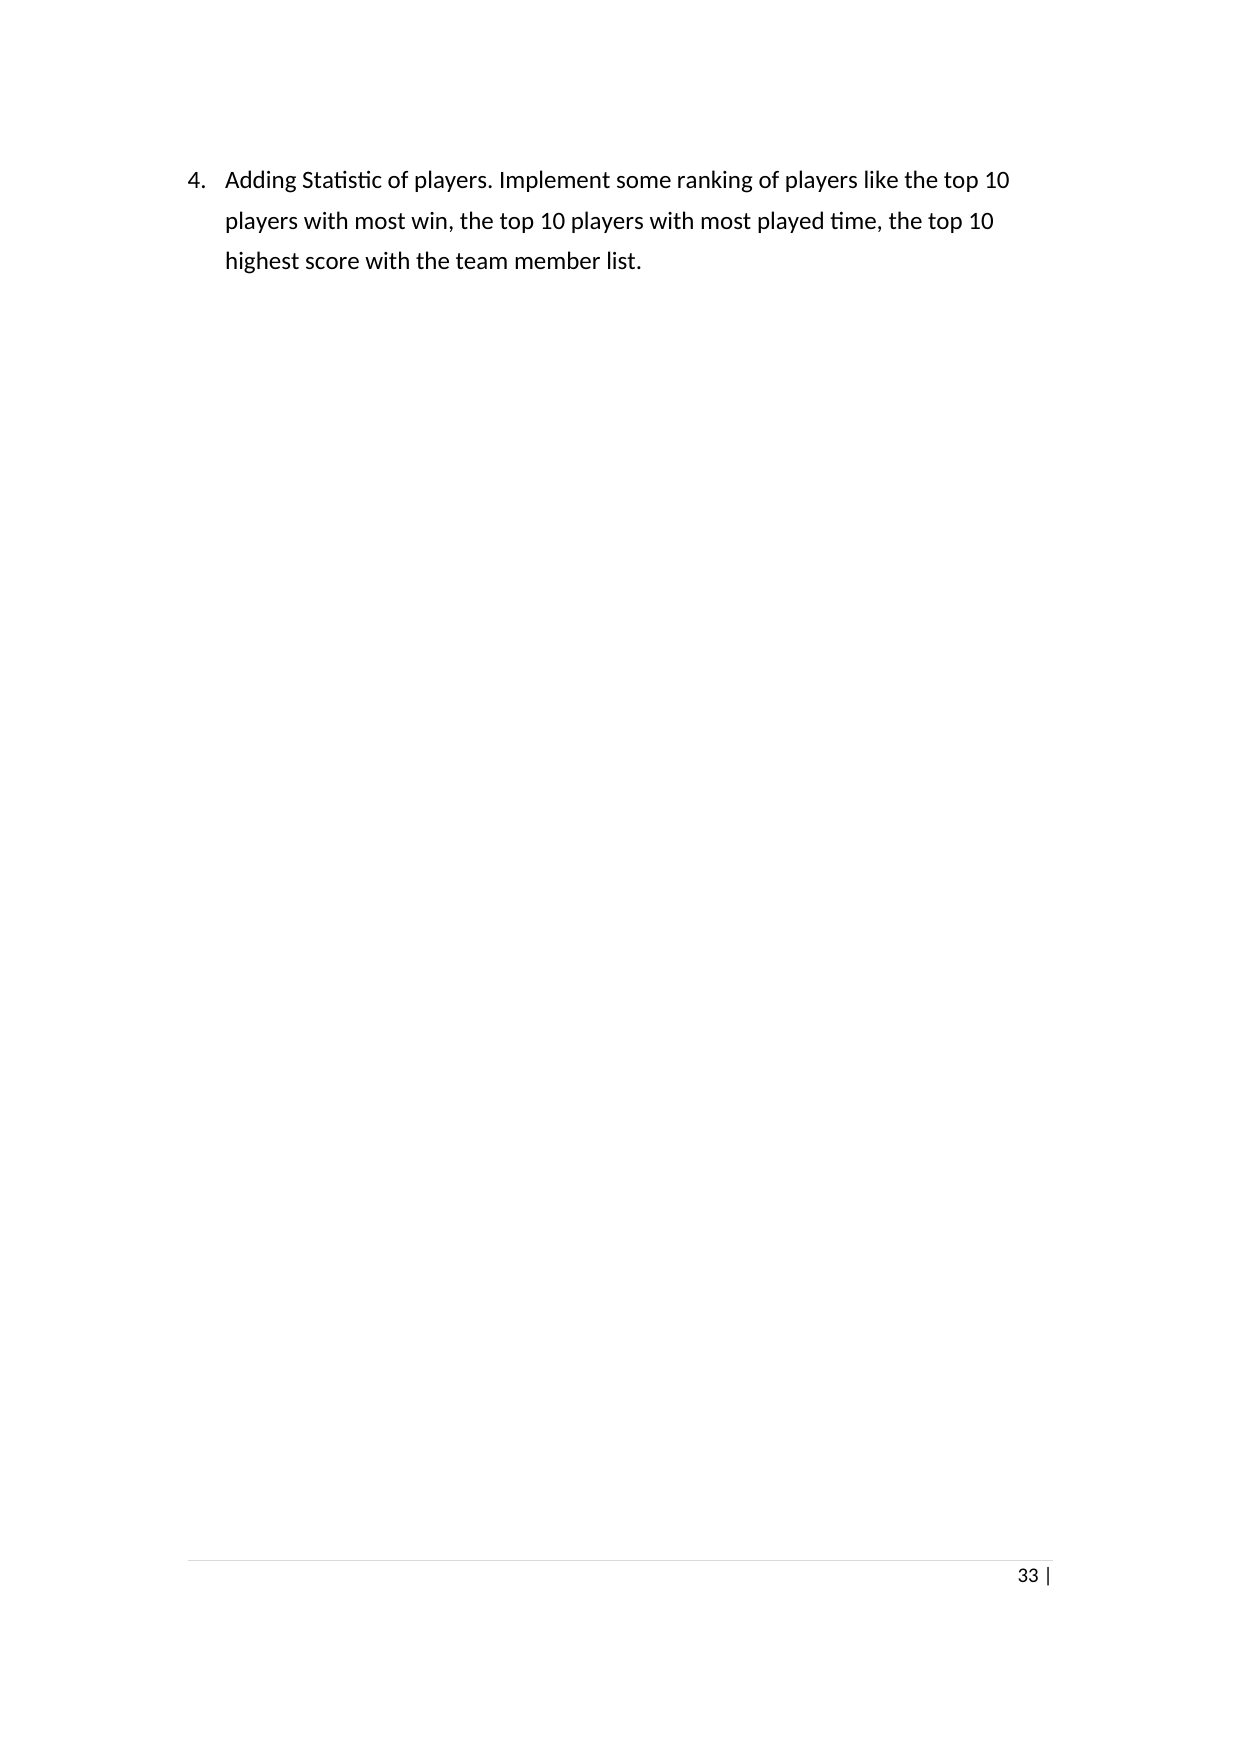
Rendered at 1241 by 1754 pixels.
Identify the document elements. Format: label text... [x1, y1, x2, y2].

list Adding Statistic of players. Implement some ranking of players like the top 10 players with most win, the top 10 players with most played time, the top 10 highest score with the team member list. [187, 161, 1053, 279]
